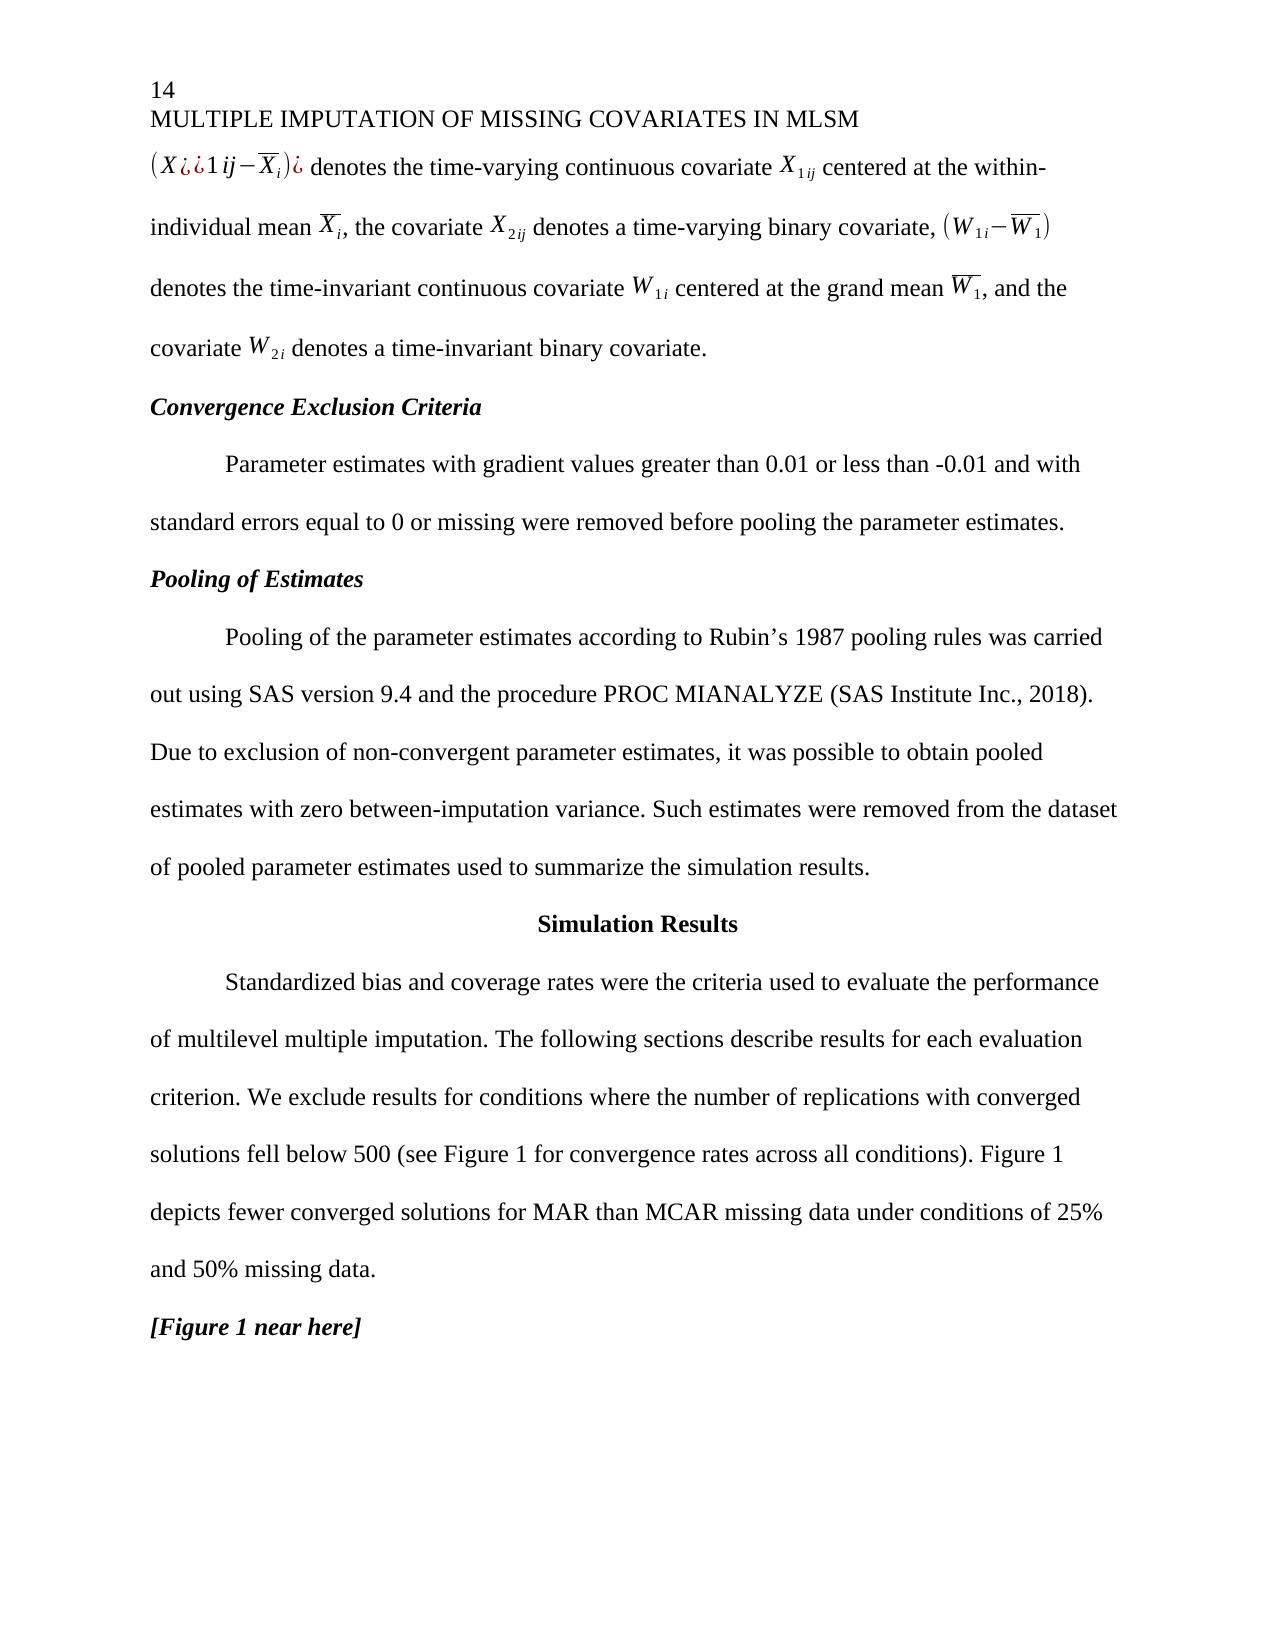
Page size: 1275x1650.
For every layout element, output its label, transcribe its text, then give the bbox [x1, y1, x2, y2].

text Parameter estimates with gradient values greater than 0.01 or less than -0.01 and with standard errors equal to 0 or missing were removed before pooling the parameter estimates. [150, 449, 1125, 535]
text [Figure 1 near here] [150, 1312, 1125, 1340]
text denotes the time-varying continuous covariate centered at the within-individual mean , the covariate denotes a time-varying binary covariate, denotes the time-invariant continuous covariate centered at the grand mean , and the covariate denotes a time-invariant binary covariate. [150, 150, 1125, 363]
text Pooling of the parameter estimates according to Rubin’s 1987 pooling rules was carried out using SAS version 9.4 and the procedure PROC MIANALYZE (SAS Institute Inc., 2018). Due to exclusion of non-convergent parameter estimates, it was possible to obtain pooled estimates with zero between-imputation variance. Such estimates were removed from the dataset of pooled parameter estimates used to summarize the simulation results. [150, 622, 1125, 880]
text Convergence Exclusion Criteria [150, 392, 1125, 420]
text Simulation Results [150, 909, 1125, 938]
text Standardized bias and coverage rates were the criteria used to evaluate the performance of multilevel multiple imputation. The following sections describe results for each evaluation criterion. We exclude results for conditions where the number of replications with converged solutions fell below 500 (see Figure 1 for convergence rates across all conditions). Figure 1 depicts fewer converged solutions for MAR than MCAR missing data under conditions of 25% and 50% missing data. [150, 967, 1125, 1283]
text Pooling of Estimates [150, 564, 1125, 593]
